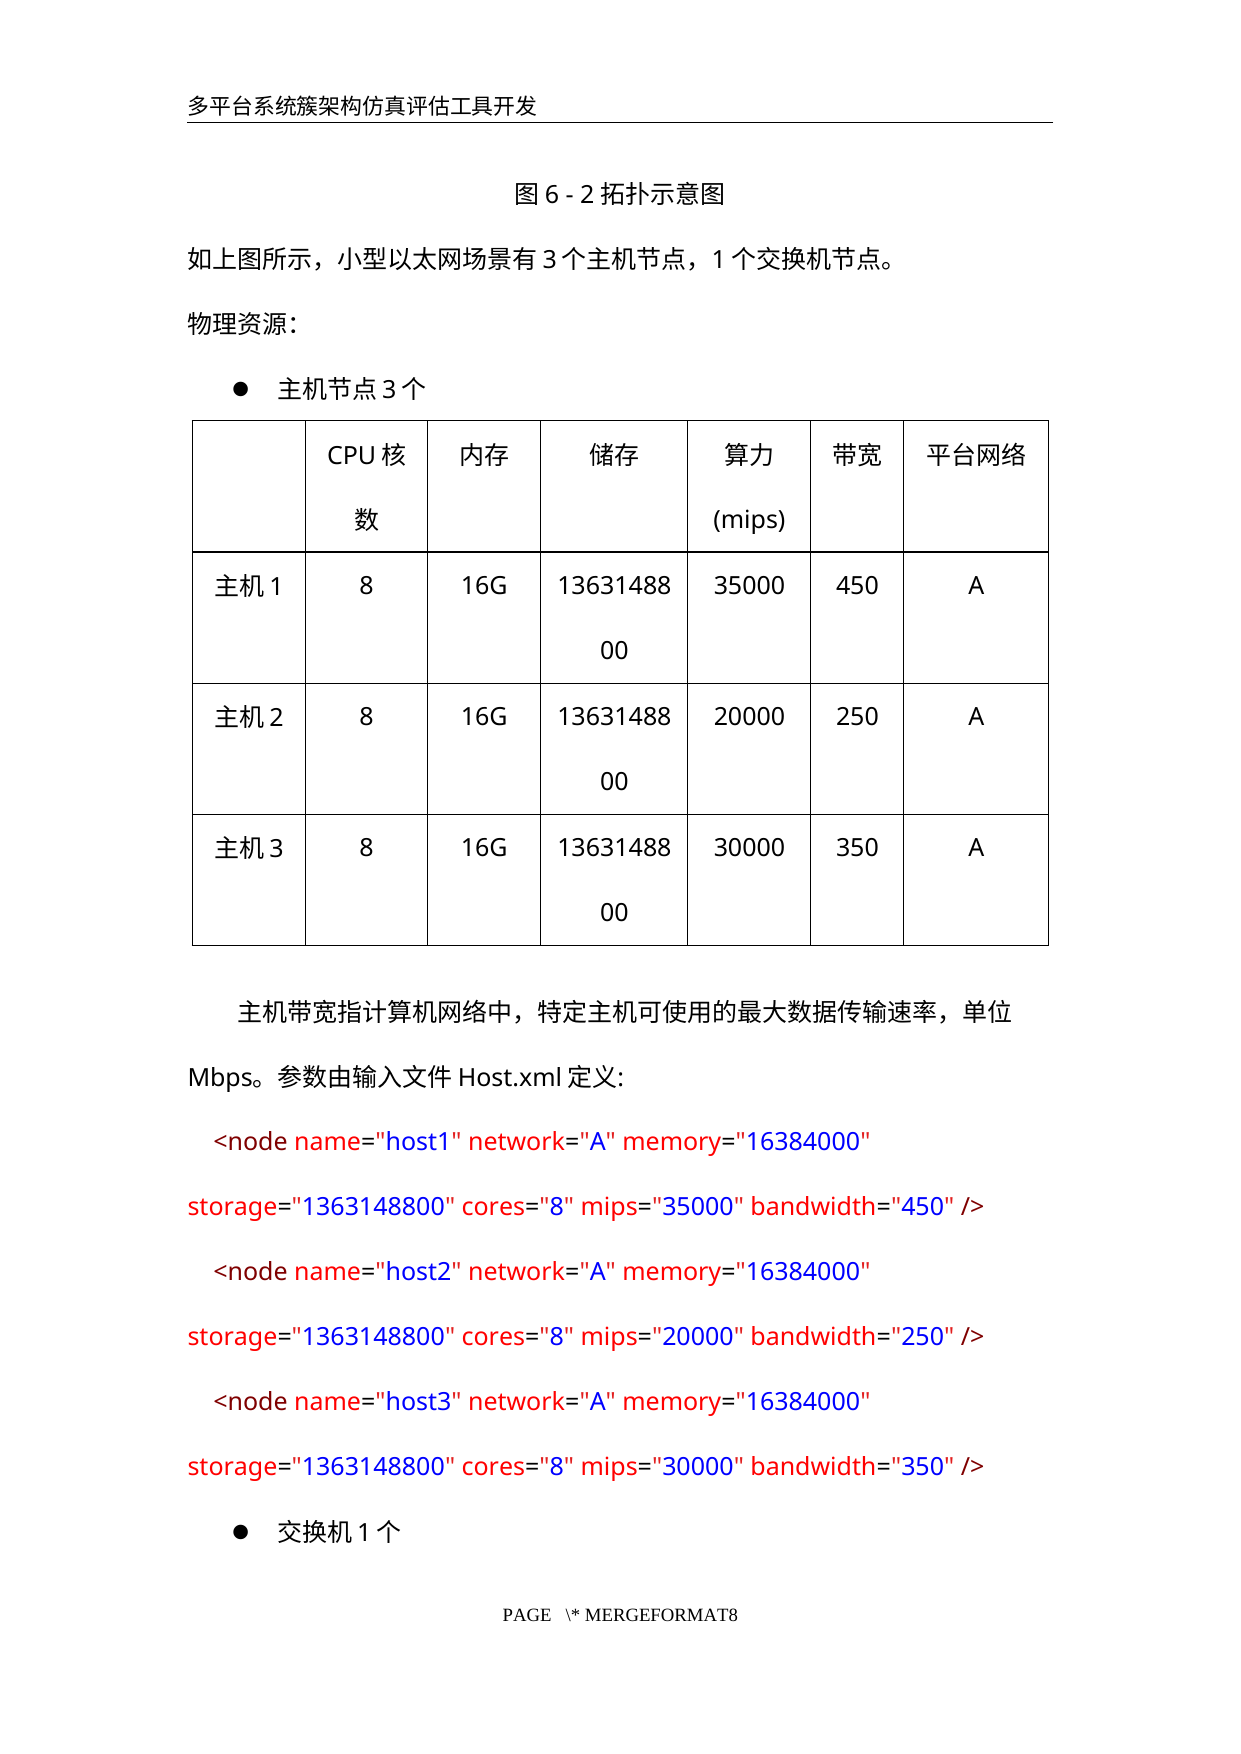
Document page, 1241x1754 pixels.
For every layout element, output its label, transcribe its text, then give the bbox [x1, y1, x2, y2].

table_cell A [904, 815, 1048, 944]
table_cell 1363148800 [541, 553, 687, 682]
table_header 内存 [428, 421, 540, 551]
list 交换机1个 [231, 1498, 1053, 1563]
table_cell A [904, 684, 1048, 813]
text <node name="host3" network="A" memory="16384000" storage="1363148800" cores="8" mips="30000" bandwidth="350" /> [187, 1368, 1053, 1498]
table_cell 主机3 [193, 815, 305, 944]
table_cell 1363148800 [541, 684, 687, 813]
table_cell 主机2 [193, 684, 305, 813]
table_cell 主机1 [193, 553, 305, 682]
table_cell 8 [306, 815, 427, 944]
text 如上图所示，小型以太网场景有3个主机节点，1个交换机节点。 [187, 225, 1053, 290]
table_cell 1363148800 [541, 815, 687, 944]
table_header [193, 421, 305, 551]
table_cell 450 [811, 553, 903, 682]
table_header 带宽 [811, 421, 903, 551]
text 物理资源： [187, 290, 1053, 355]
table_cell 20000 [688, 684, 810, 813]
table_header CPU核数 [306, 421, 427, 551]
text <node name="host1" network="A" memory="16384000" storage="1363148800" cores="8" mips="35000" bandwidth="450" /> [187, 1108, 1053, 1238]
table_header 算力(mips) [688, 421, 810, 551]
table_header 平台网络 [904, 421, 1048, 551]
table_cell 16G [428, 684, 540, 813]
list 主机节点3个 [231, 355, 1053, 420]
table_cell 30000 [688, 815, 810, 944]
text 主机带宽指计算机网络中，特定主机可使用的最大数据传输速率，单位Mbps。参数由输入文件Host.xml定义: [187, 978, 1053, 1108]
table_cell 250 [811, 684, 903, 813]
table_cell 8 [306, 684, 427, 813]
table_cell 16G [428, 553, 540, 682]
text 图6 - 2 拓扑示意图 [187, 160, 1053, 225]
text <node name="host2" network="A" memory="16384000" storage="1363148800" cores="8" mips="20000" bandwidth="250" /> [187, 1238, 1053, 1368]
table_cell A [904, 553, 1048, 682]
table_cell 350 [811, 815, 903, 944]
table_header 储存 [541, 421, 687, 551]
table_cell 8 [306, 553, 427, 682]
table_cell 16G [428, 815, 540, 944]
table_cell 35000 [688, 553, 810, 682]
